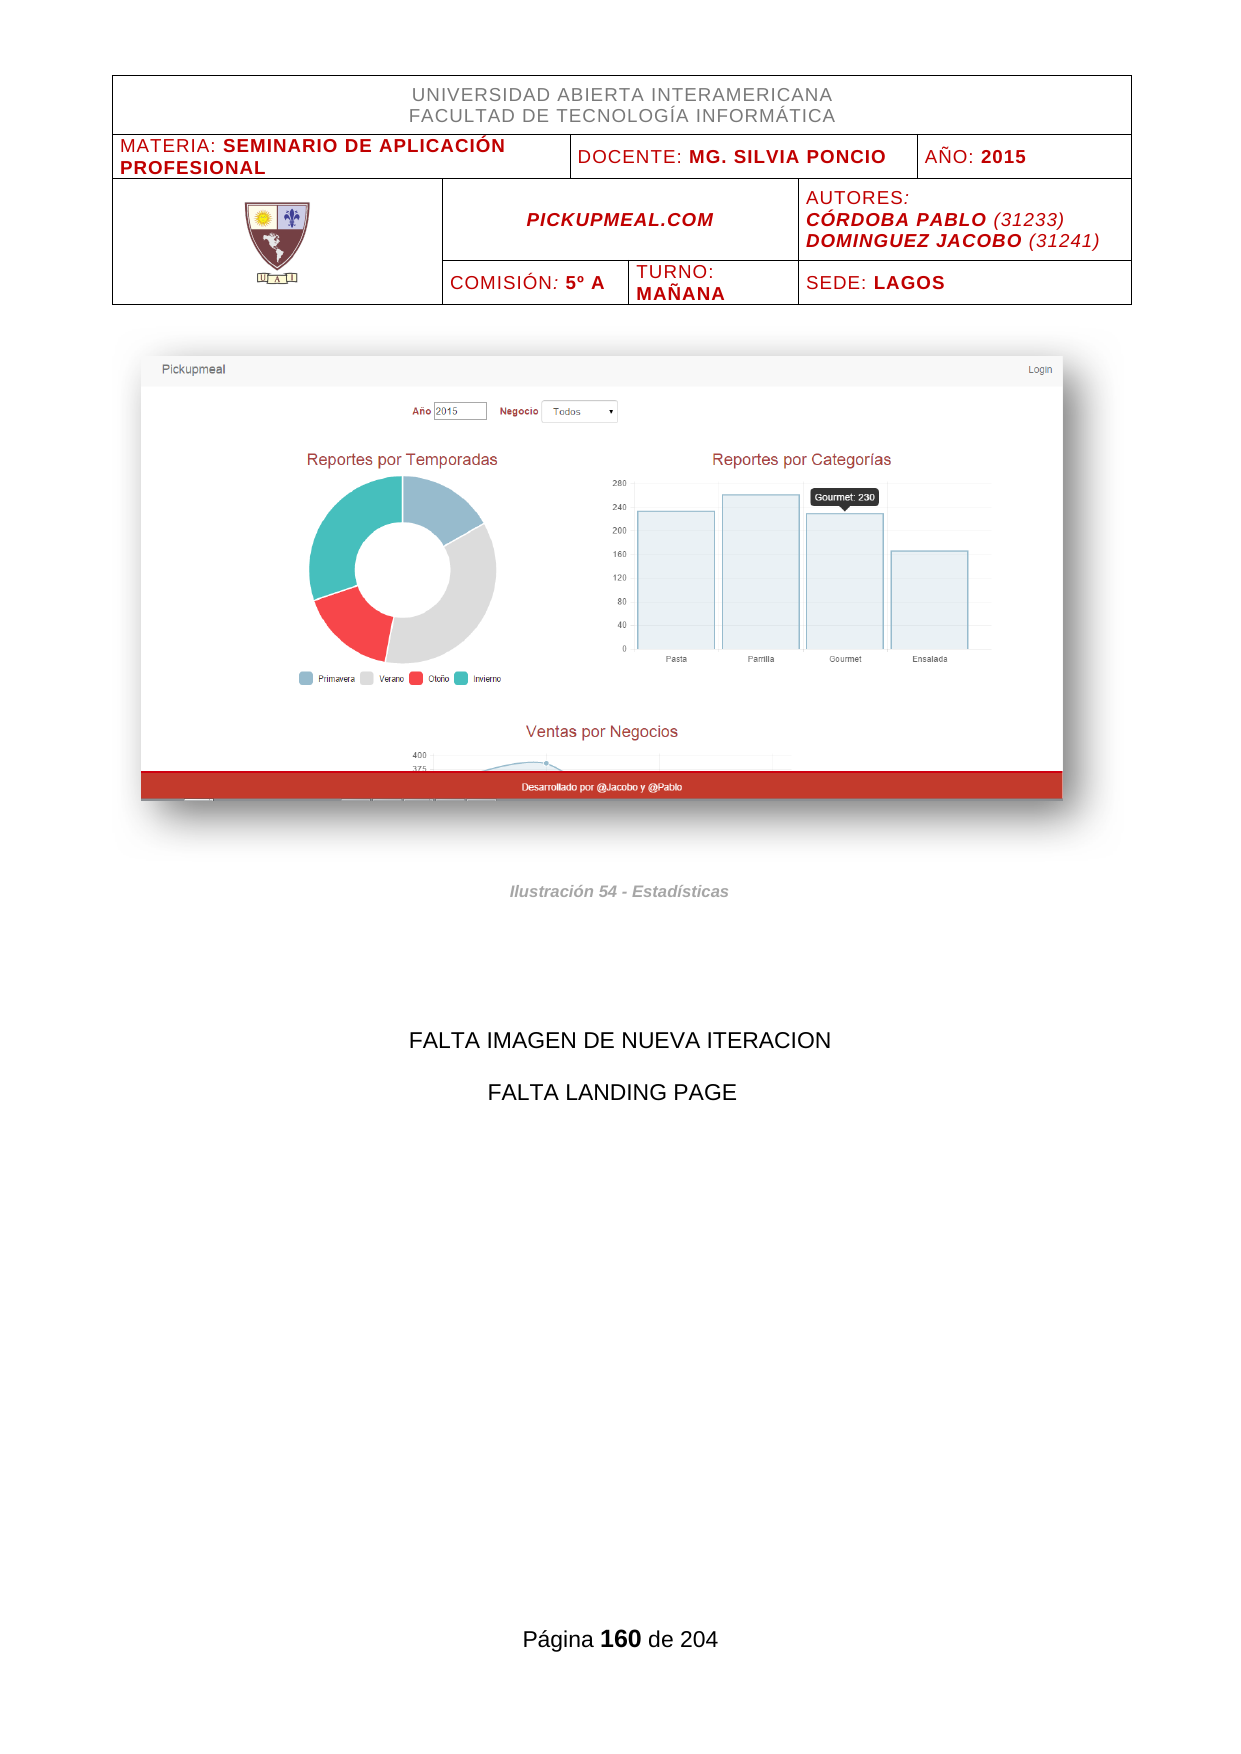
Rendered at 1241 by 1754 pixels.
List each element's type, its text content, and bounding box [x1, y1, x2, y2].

text FALTA LANDING PAGE [412, 1079, 1128, 1105]
picture [230, 196, 325, 287]
text FALTA IMAGEN DE NUEVA ITERACION [112, 1027, 1128, 1053]
text Ilustración 54 - Estadísticas [112, 882, 1128, 901]
picture [141, 356, 1063, 801]
